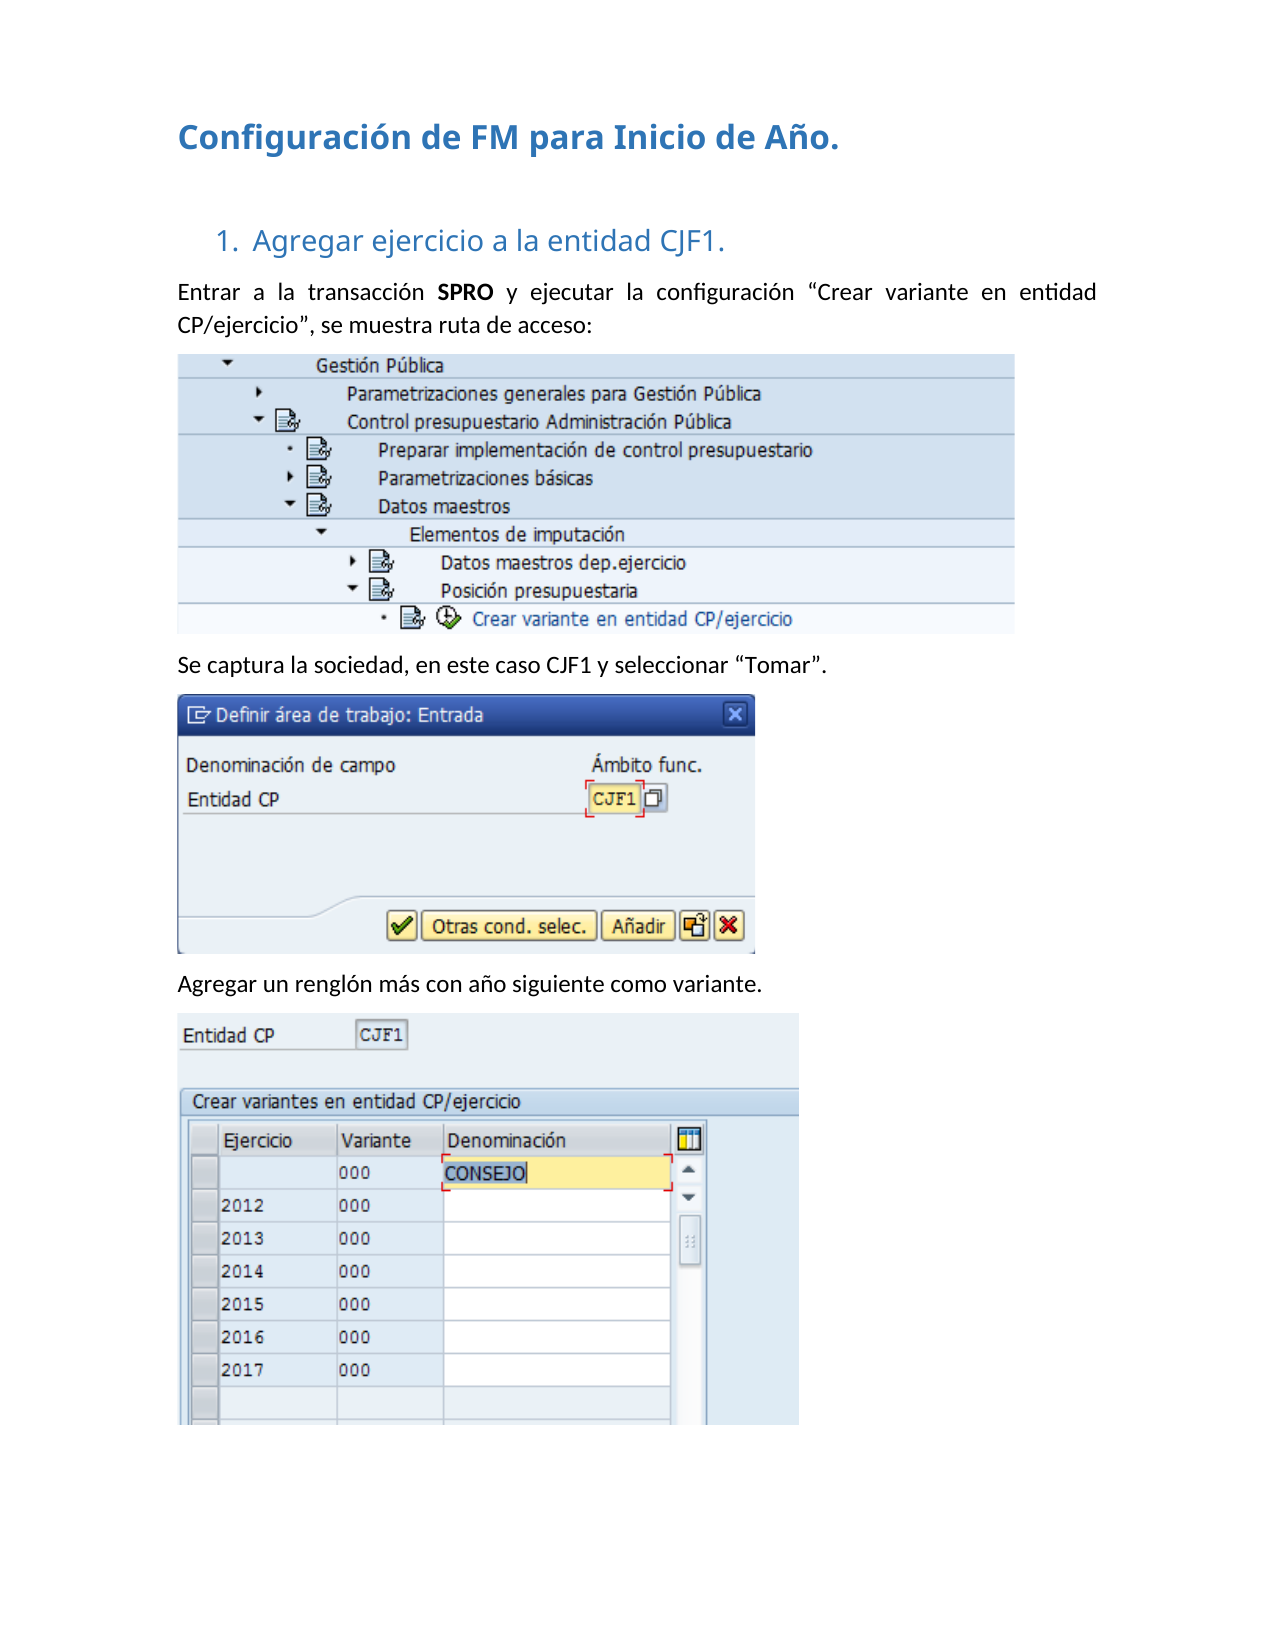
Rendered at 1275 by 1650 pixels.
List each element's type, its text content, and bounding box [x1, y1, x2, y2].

picture [177, 694, 756, 954]
text Agregar un renglón más con año siguiente como variante. [177, 968, 1098, 999]
picture [177, 354, 1015, 634]
picture [177, 1013, 799, 1425]
subtitle Configuración de FM para Inicio de Año. [177, 114, 1098, 159]
text Entrar a la transacción SPRO y ejecutar la configuración “Crear variante en entidad CP/ejercicio”, se muestra ruta de acceso: [177, 276, 1098, 339]
subtitle Agregar ejercicio a la entidad CJF1. [215, 221, 1098, 260]
text Se captura la sociedad, en este caso CJF1 y seleccionar “Tomar”. [177, 649, 1098, 679]
